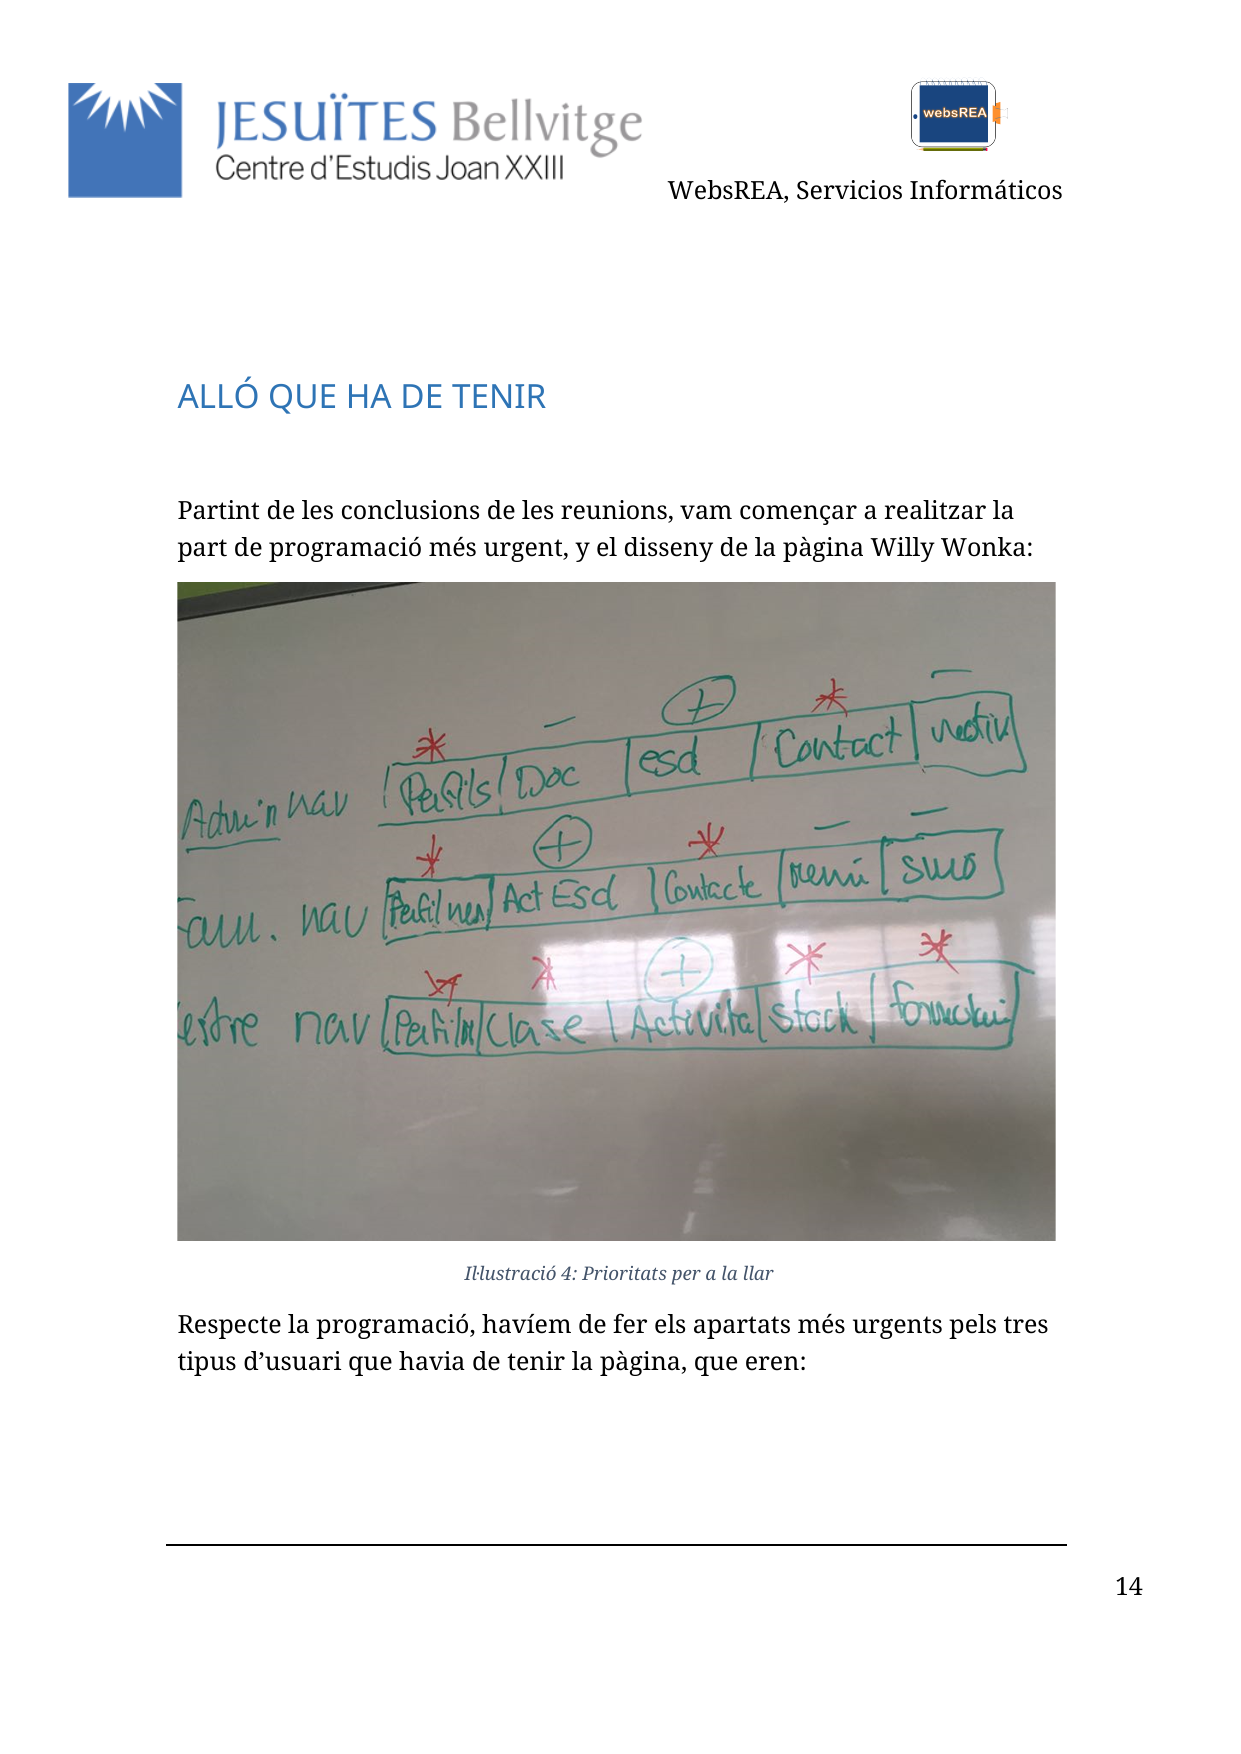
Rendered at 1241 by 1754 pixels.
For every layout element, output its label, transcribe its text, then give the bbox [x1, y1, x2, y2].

text Respecte la programació, havíem de fer els apartats més urgents pels tres tipus d’usuari que havia de tenir la pàgina, que eren: [177, 1307, 1063, 1377]
picture [68, 83, 670, 198]
text Il·lustració 4: Prioritats per a la llar [177, 1260, 1063, 1286]
subtitle ALLÓ QUE HA DE TENIR [177, 373, 1063, 418]
text Partint de les conclusions de les reunions, vam començar a realitzar la part de programació més urgent, y el disseny de la pàgina Willy Wonka: [177, 492, 1063, 563]
picture [898, 73, 1014, 157]
picture [177, 582, 1056, 1241]
